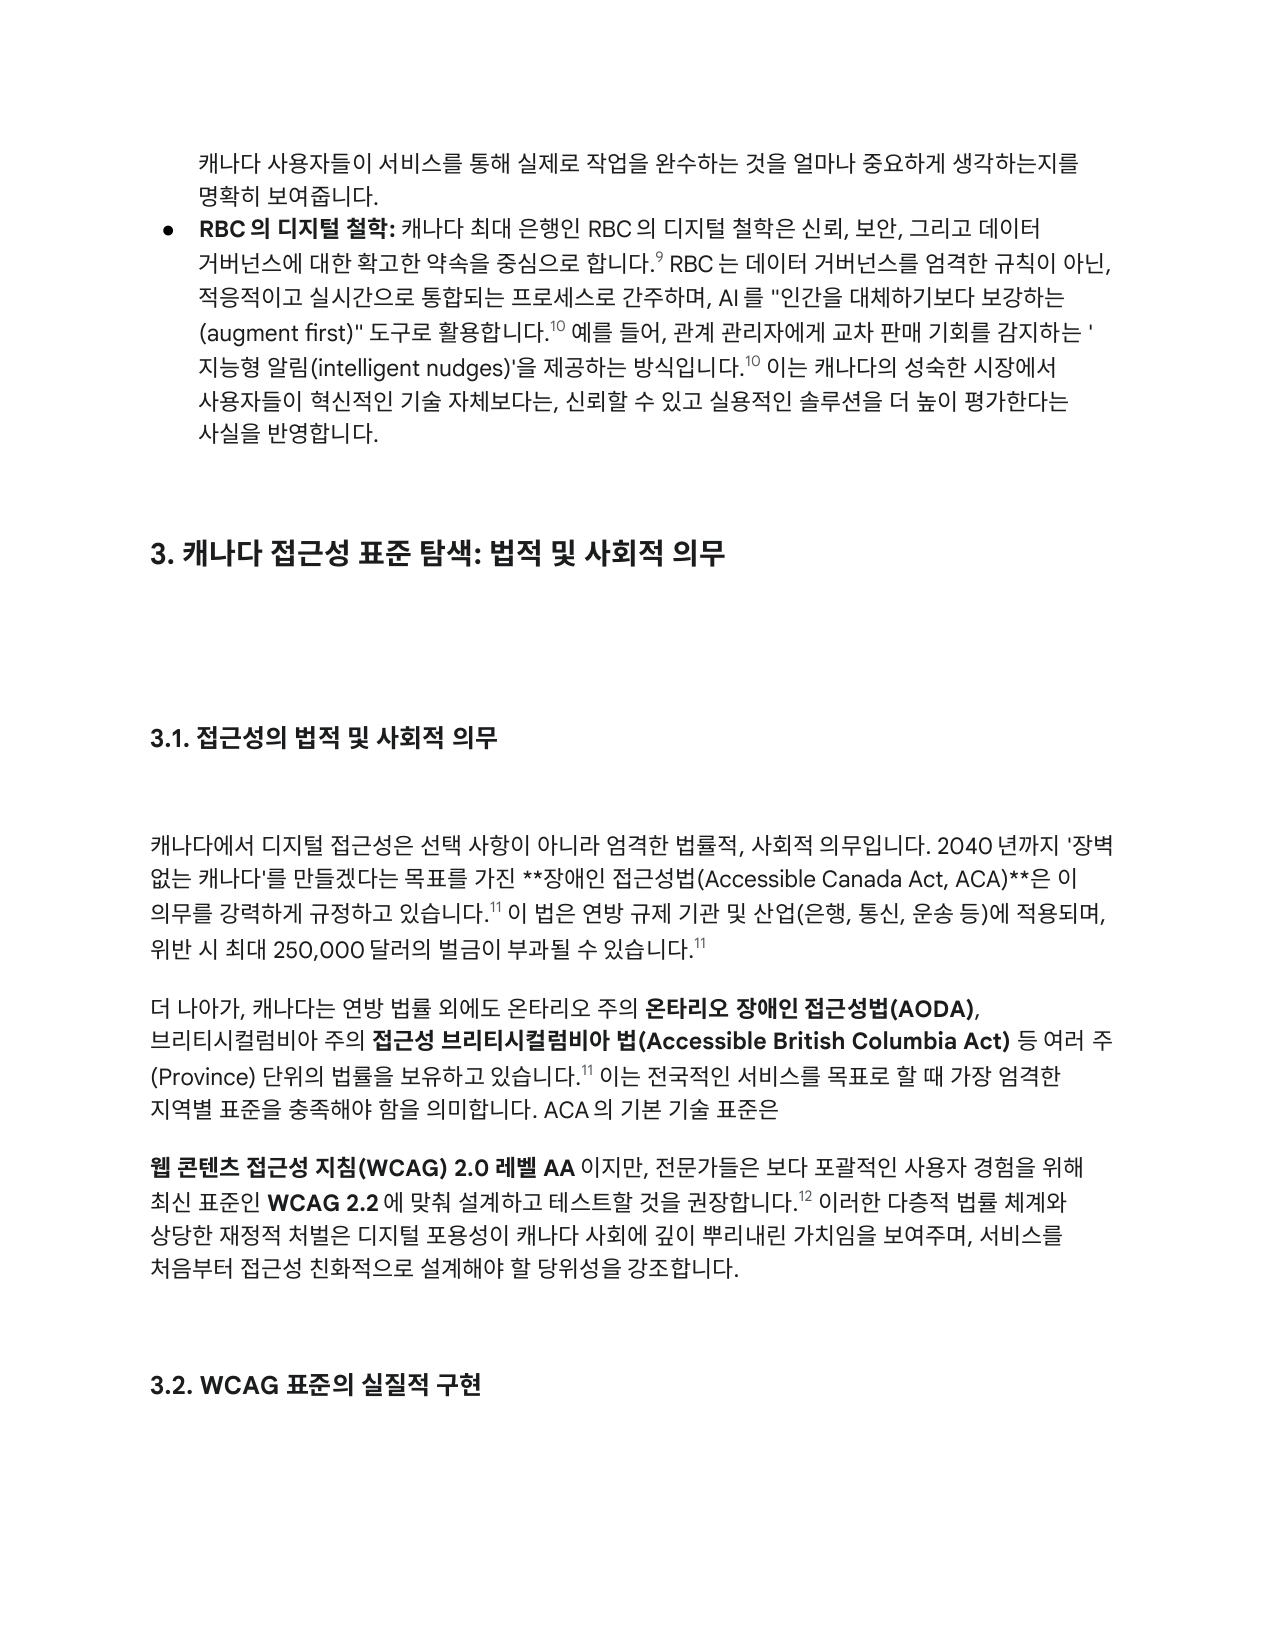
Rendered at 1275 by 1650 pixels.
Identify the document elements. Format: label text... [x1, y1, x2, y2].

text 더 나아가, 캐나다는 연방 법률 외에도 온타리오 주의 온타리오 장애인 접근성법(AODA), 브리티시컬럼비아 주의 접근성 브리티시컬럼비아 법(Accessible British Columbia Act) 등 여러 주(Province) 단위의 법률을 보유하고 있습니다.11 이는 전국적인 서비스를 목표로 할 때 가장 엄격한 지역별 표준을 충족해야 함을 의미합니다. ACA의 기본 기술 표준은 [150, 995, 1125, 1125]
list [161, 150, 1125, 211]
subtitle 3.2. WCAG 표준의 실질적 구현 [150, 1370, 1125, 1402]
text 웹 콘텐츠 접근성 지침(WCAG) 2.0 레벨 AA이지만, 전문가들은 보다 포괄적인 사용자 경험을 위해 최신 표준인 WCAG 2.2에 맞춰 설계하고 테스트할 것을 권장합니다.12 이러한 다층적 법률 체계와 상당한 재정적 처벌은 디지털 포용성이 캐나다 사회에 깊이 뿌리내린 가치임을 보여주며, 서비스를 처음부터 접근성 친화적으로 설계해야 할 당위성을 강조합니다. [150, 1154, 1125, 1284]
subtitle 3. 캐나다 접근성 표준 탐색: 법적 및 사회적 의무 [150, 536, 1125, 573]
list RBC의 디지털 철학: 캐나다 최대 은행인 RBC의 디지털 철학은 신뢰, 보안, 그리고 데이터 거버넌스에 대한 확고한 약속을 중심으로 합니다.9 RBC는 데이터 거버넌스를 엄격한 규칙이 아닌, 적응적이고 실시간으로 통합되는 프로세스로 간주하며, AI를 "인간을 대체하기보다 보강하는(augment first)" 도구로 활용합니다.10 예를 들어, 관계 관리자에게 교차 판매 기회를 감지하는 '지능형 알림(intelligent nudges)'을 제공하는 방식입니다.10 이는 캐나다의 성숙한 시장에서 사용자들이 혁신적인 기술 자체보다는, 신뢰할 수 있고 실용적인 솔루션을 더 높이 평가한다는 사실을 반영합니다. [161, 215, 1125, 449]
text 캐나다에서 디지털 접근성은 선택 사항이 아니라 엄격한 법률적, 사회적 의무입니다. 2040년까지 '장벽 없는 캐나다'를 만들겠다는 목표를 가진 **장애인 접근성법(Accessible Canada Act, ACA)**은 이 의무를 강력하게 규정하고 있습니다.11 이 법은 연방 규제 기관 및 산업(은행, 통신, 운송 등)에 적용되며, 위반 시 최대 250,000달러의 벌금이 부과될 수 있습니다.11 [150, 833, 1125, 966]
subtitle 3.1. 접근성의 법적 및 사회적 의무 [150, 724, 1125, 755]
